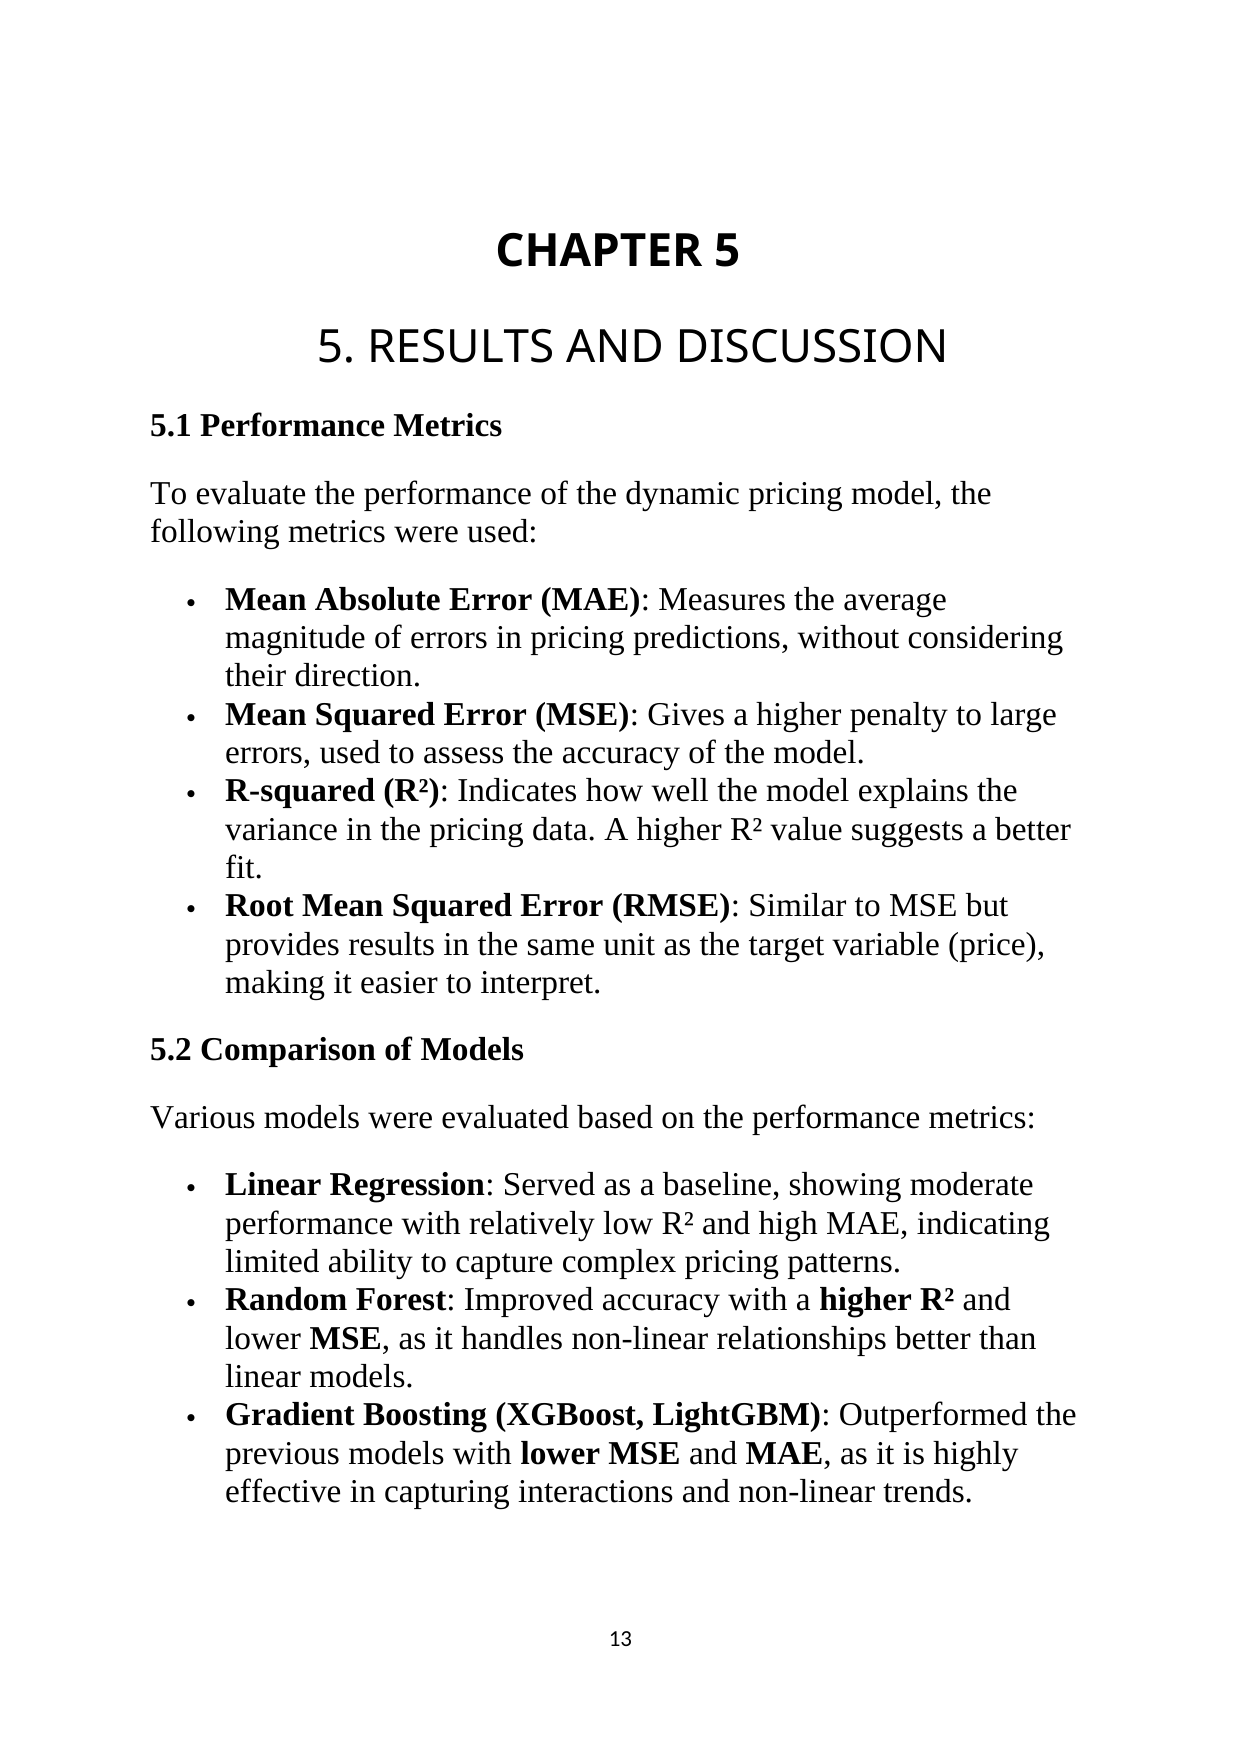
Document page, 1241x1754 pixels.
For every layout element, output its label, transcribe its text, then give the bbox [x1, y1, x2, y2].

text 5. RESULTS AND DISCUSSION [150, 314, 1090, 376]
text Various models were evaluated based on the performance metrics: [150, 1097, 1090, 1136]
list R-squared (R²): Indicates how well the model explains the variance in the pricing data. A higher R² value suggests a better fit. [187, 771, 1090, 886]
subtitle 5.1 Performance Metrics [150, 406, 1090, 444]
list Mean Absolute Error (MAE): Measures the average magnitude of errors in pricing predictions, without considering their direction. [187, 579, 1090, 694]
list Linear Regression: Served as a baseline, showing moderate performance with relatively low R² and high MAE, indicating limited ability to capture complex pricing patterns. [187, 1165, 1090, 1280]
subtitle 5.2 Comparison of Models [150, 1030, 1090, 1068]
list Mean Squared Error (MSE): Gives a higher penalty to large errors, used to assess the accuracy of the model. [187, 694, 1090, 771]
list Random Forest: Improved accuracy with a higher R² and lower MSE, as it handles non-linear relationships better than linear models. [187, 1280, 1090, 1395]
text CHAPTER 5 [150, 217, 1090, 280]
list Root Mean Squared Error (RMSE): Similar to MSE but provides results in the same unit as the target variable (price), making it easier to interpret. [187, 886, 1090, 1001]
list Gradient Boosting (XGBoost, LightGBM): Outperformed the previous models with lower MSE and MAE, as it is highly effective in capturing interactions and non-linear trends. [187, 1395, 1090, 1510]
text To evaluate the performance of the dynamic pricing model, the following metrics were used: [150, 473, 1090, 550]
